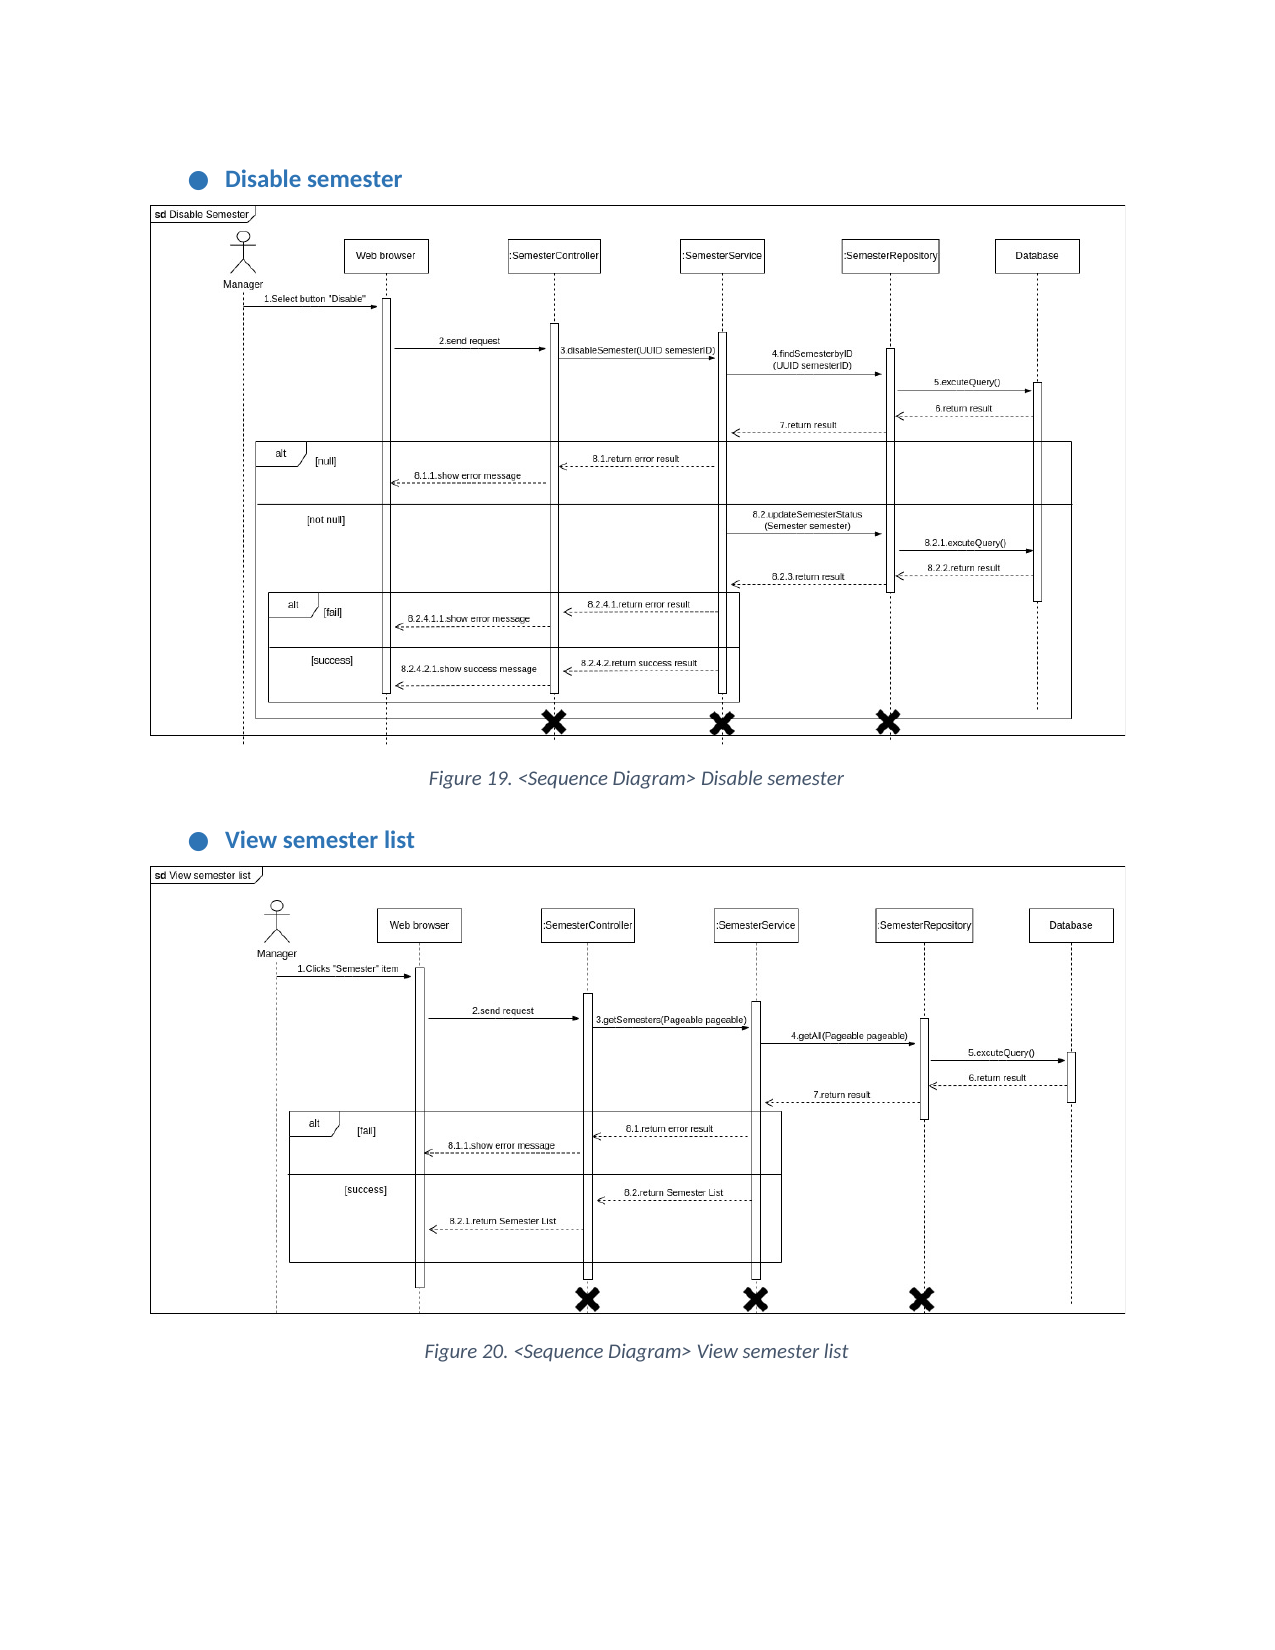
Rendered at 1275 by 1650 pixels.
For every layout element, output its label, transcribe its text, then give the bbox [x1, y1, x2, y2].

subtitle Disable semester [187, 150, 1125, 201]
subtitle View semester list [187, 811, 1125, 863]
picture [150, 205, 1125, 745]
picture [150, 866, 1125, 1320]
